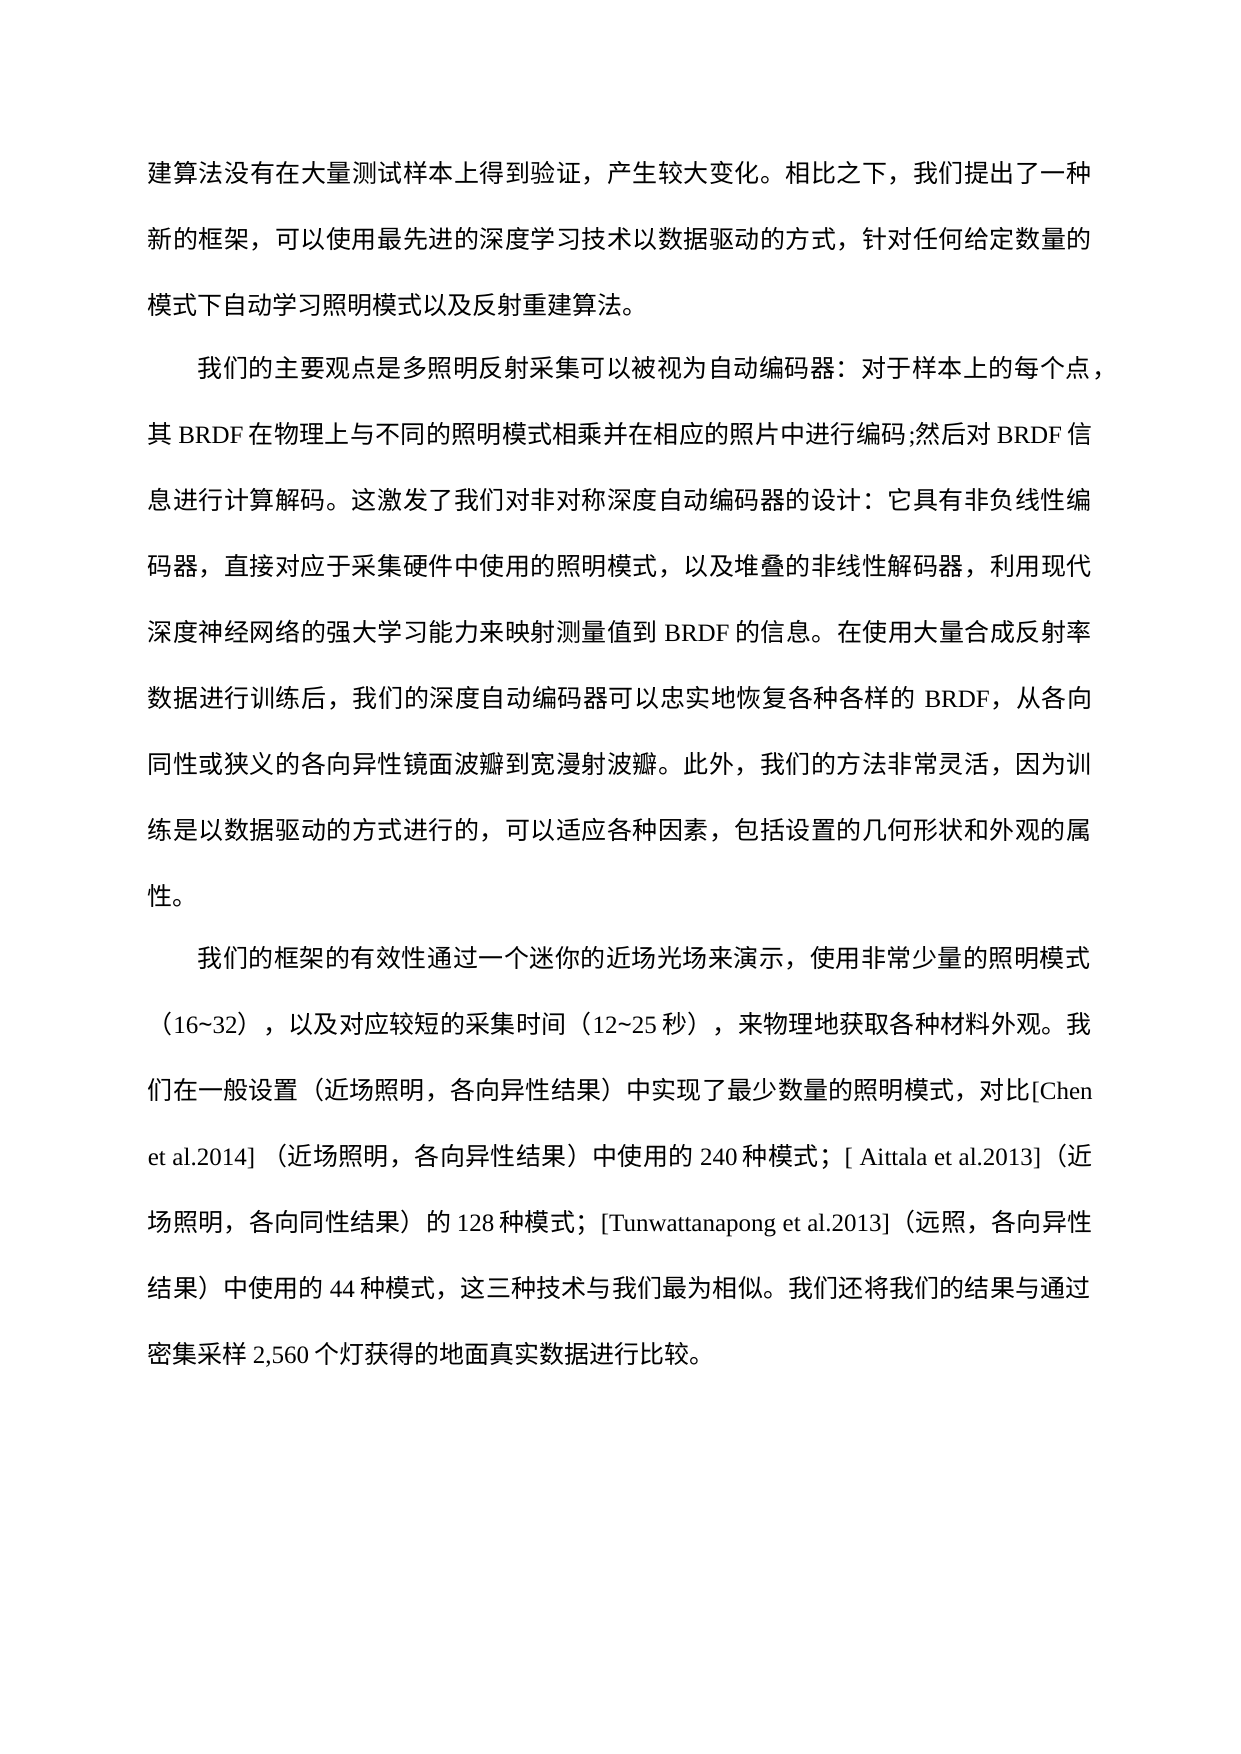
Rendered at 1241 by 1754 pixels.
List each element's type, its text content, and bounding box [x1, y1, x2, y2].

text 我们的主要观点是多照明反射采集可以被视为自动编码器：对于样本上的每个点，其BRDF在物理上与不同的照明模式相乘并在相应的照片中进行编码;然后对BRDF信息进行计算解码。这激发了我们对非对称深度自动编码器的设计：它具有非负线性编码器，直接对应于采集硬件中使用的照明模式，以及堆叠的非线性解码器，利用现代深度神经网络的强大学习能力来映射测量值到BRDF的信息。在使用大量合成反射率数据进行训练后，我们的深度自动编码器可以忠实地恢复各种各样的BRDF，从各向同性或狭义的各向异性镜面波瓣到宽漫射波瓣。此外，我们的方法非常灵活，因为训练是以数据驱动的方式进行的，可以适应各种因素，包括设置的几何形状和外观的属性。 [148, 344, 1092, 917]
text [148, 150, 1092, 326]
text 我们的框架的有效性通过一个迷你的近场光场来演示，使用非常少量的照明模式（16~32），以及对应较短的采集时间（12~25秒），来物理地获取各种材料外观。我们在一般设置（近场照明，各向异性结果）中实现了最少数量的照明模式，对比[Chen et al.2014] （近场照明，各向异性结果）中使用的240种模式；[ Aittala et al.2013]（近场照明，各向同性结果）的128种模式；[Tunwattanapong et al.2013]（远照，各向异性结果）中使用的44种模式，这三种技术与我们最为相似。我们还将我们的结果与通过密集采样2,560个灯获得的地面真实数据进行比较。 [148, 935, 1092, 1375]
